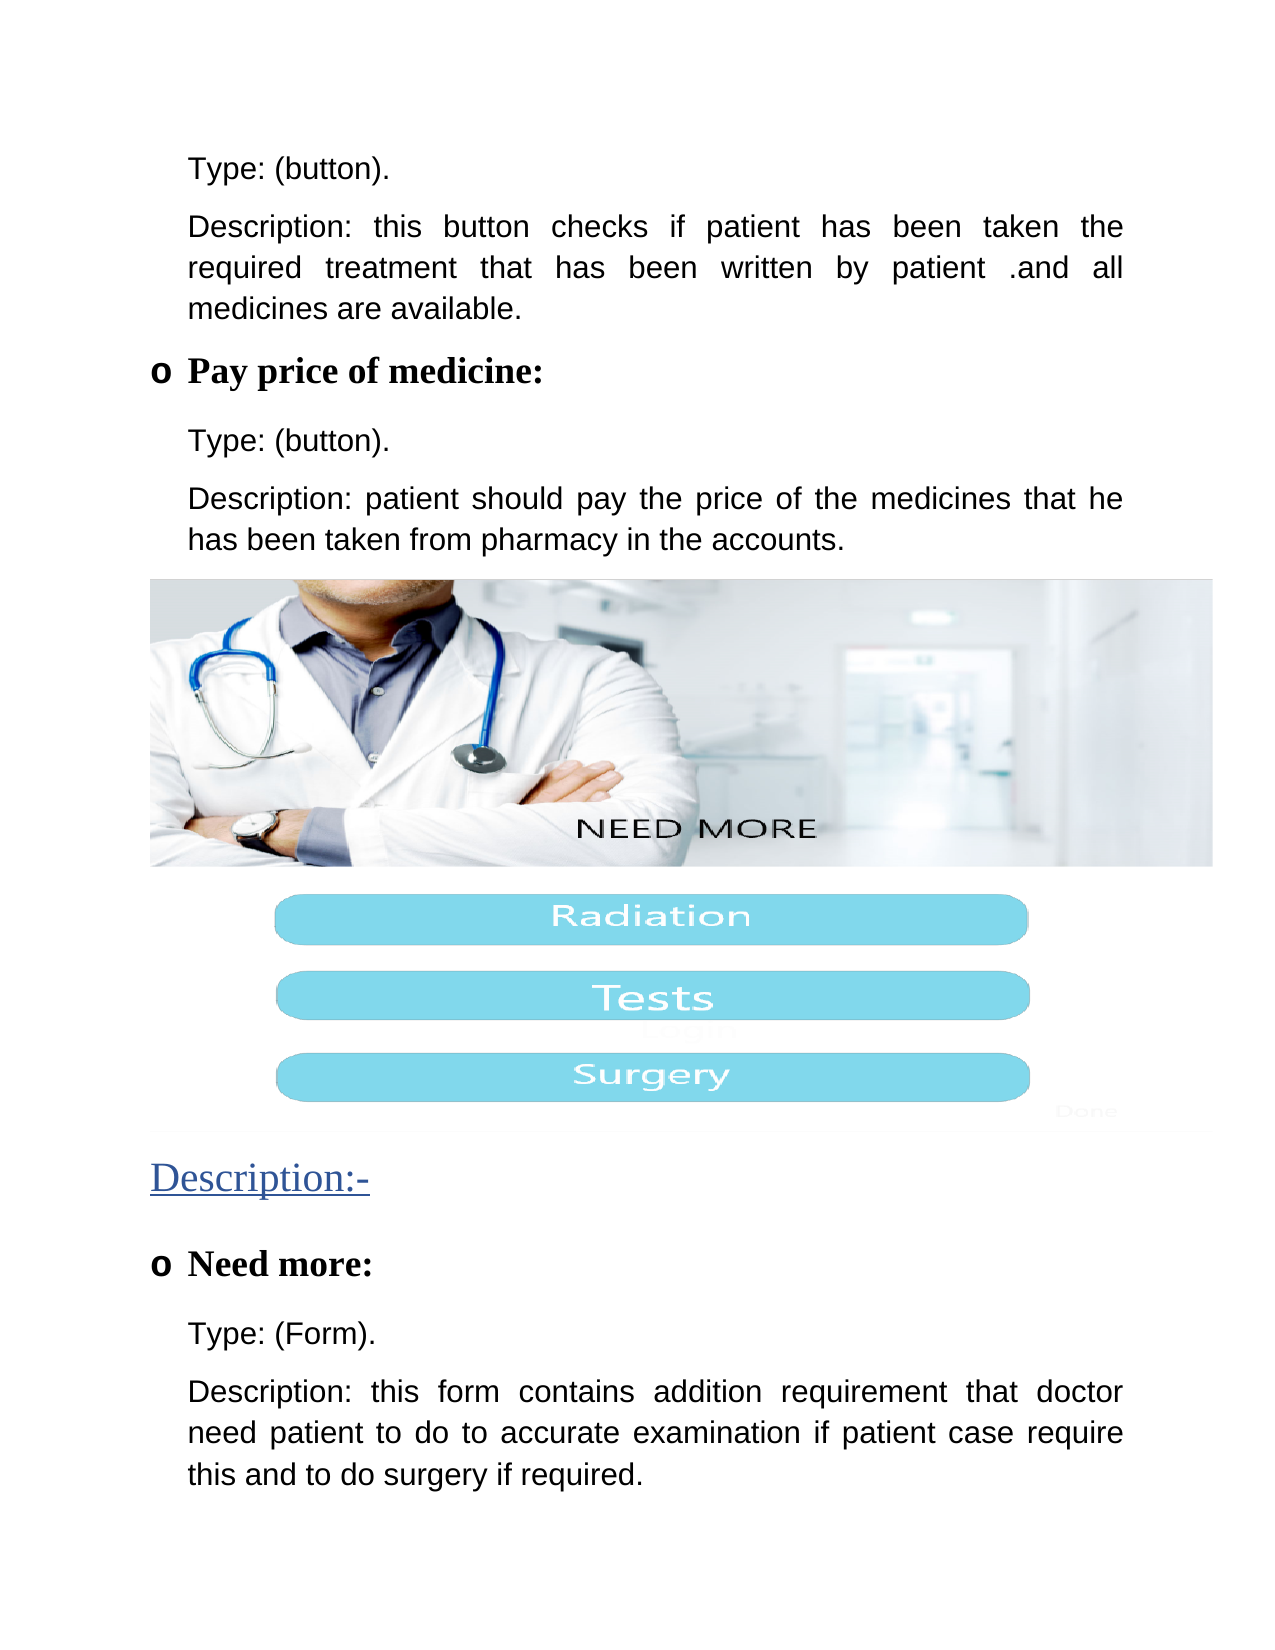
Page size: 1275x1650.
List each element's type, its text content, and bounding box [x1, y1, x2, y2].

text Description: patient should pay the price of the medicines that he has been taken from pharmacy in the accounts. [187, 480, 1125, 557]
text Description:- [150, 1153, 1125, 1201]
list Need more: [150, 1241, 1125, 1287]
list Pay price of medicine: [150, 348, 1125, 394]
text Description: this button checks if patient has been taken the required treatment that has been written by patient .and all medicines are available. [187, 208, 1125, 326]
text Type: (Form). [187, 1315, 1125, 1351]
text Type: (button). [187, 150, 1125, 186]
text Type: (button). [187, 422, 1125, 458]
text Description: this form contains addition requirement that doctor need patient to do to accurate examination if patient case require this and to do surgery if required. [187, 1373, 1125, 1492]
